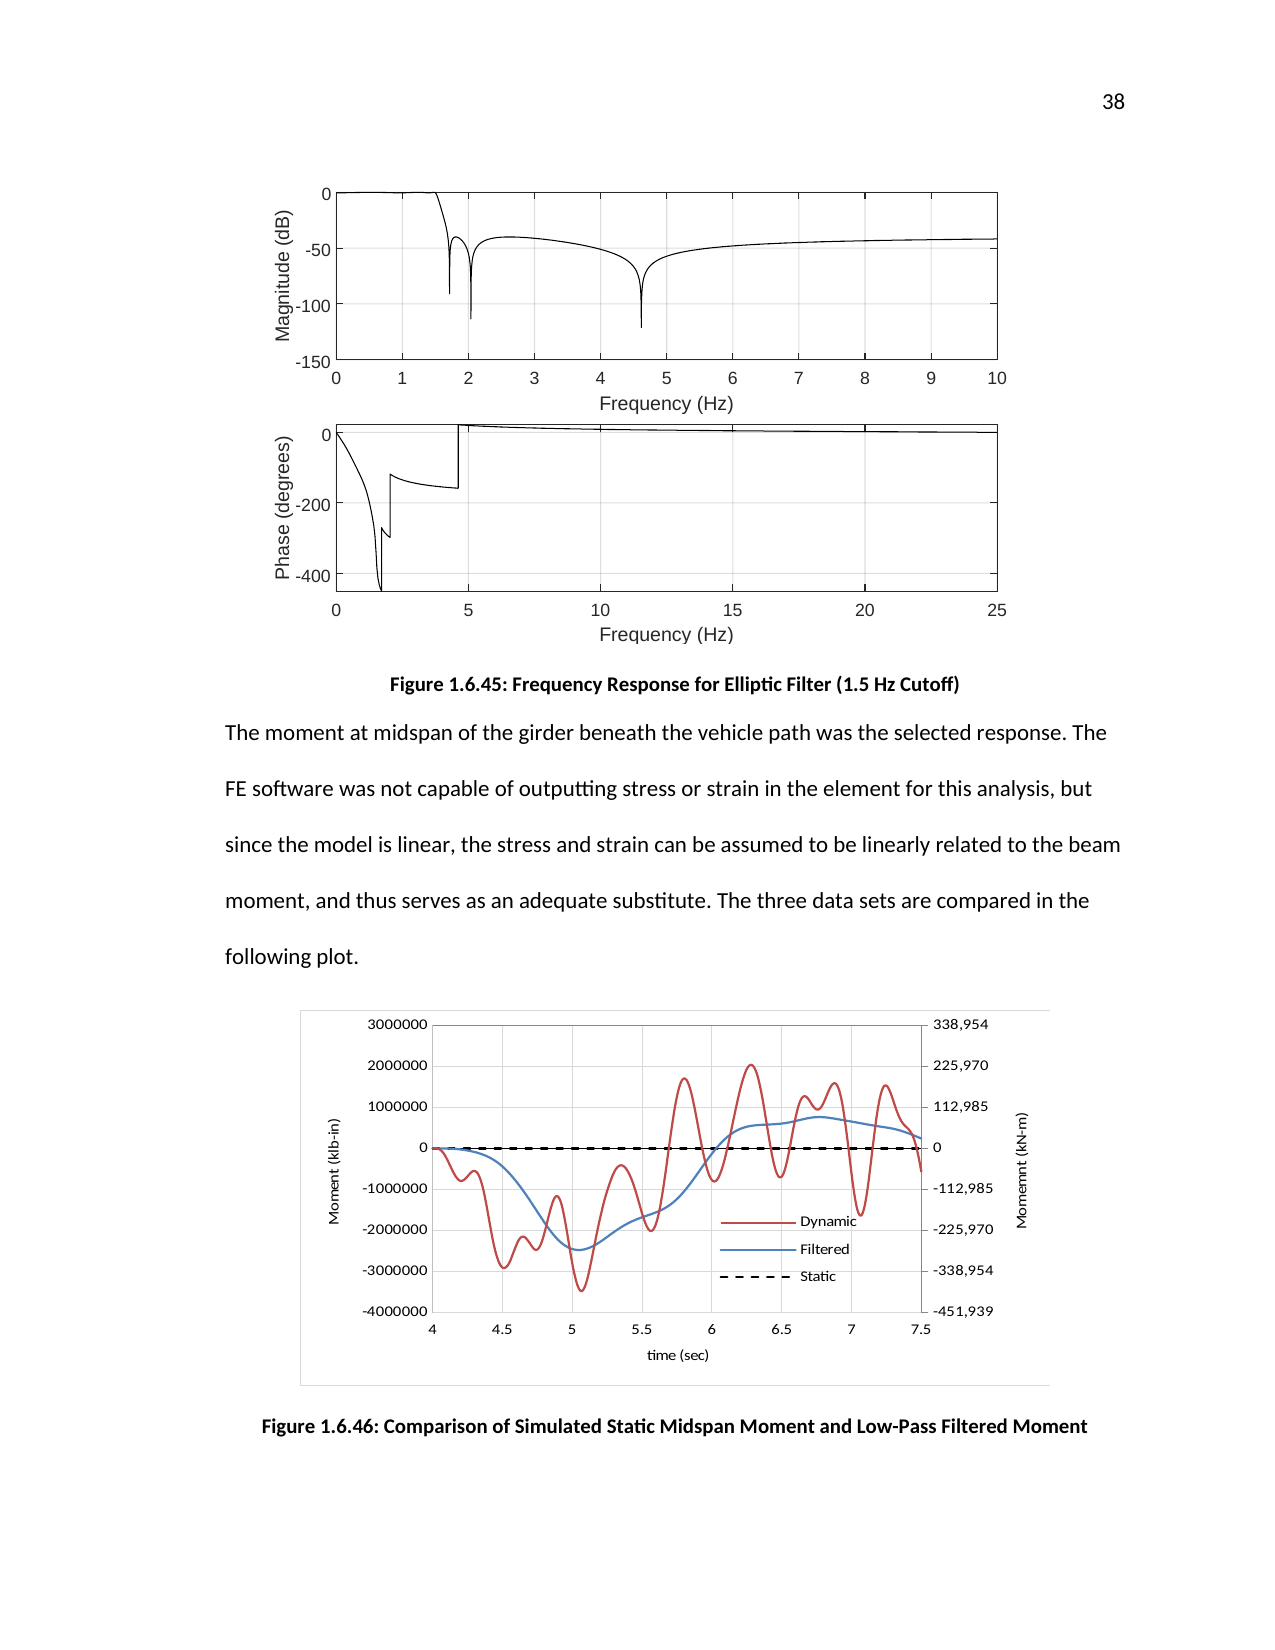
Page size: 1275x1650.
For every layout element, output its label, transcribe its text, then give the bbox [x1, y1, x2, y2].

text The moment at midspan of the girder beneath the vehicle path was the selected response. The FE software was not capable of outputting stress or strain in the element for this analysis, but since the model is linear, the stress and strain can be assumed to be linearly related to the beam moment, and thus serves as an adequate substitute. The three data sets are compared in the following plot. [225, 718, 1125, 970]
